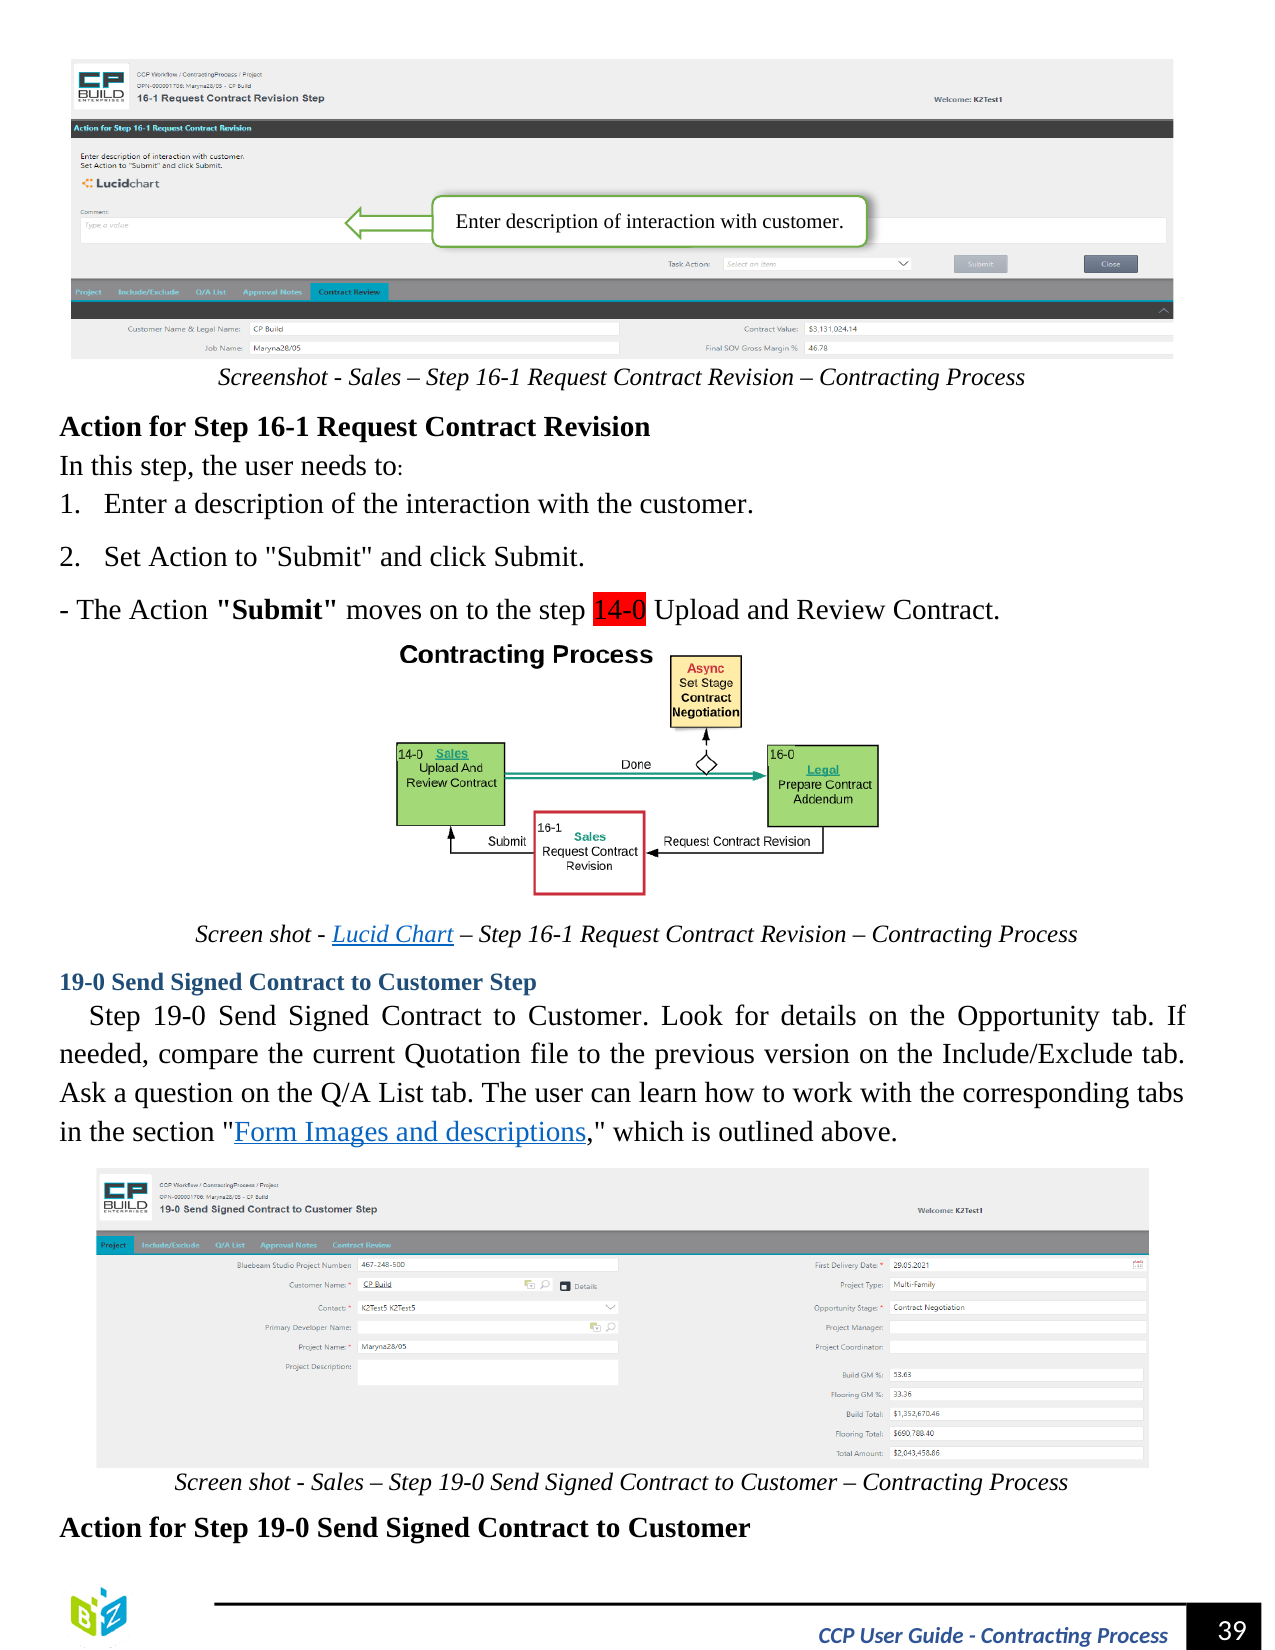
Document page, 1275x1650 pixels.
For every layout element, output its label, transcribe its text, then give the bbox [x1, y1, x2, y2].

picture [385, 630, 890, 901]
text Step 19-0 Send Signed Contract to Customer. Look for details on the Opportunity tab. If needed, compare the current Quotation file to the previous version on the Include/Exclude tab. Ask a question on the Q/A List tab. The user can learn how to work with the corresponding tabs in the section "Form Images and descriptions," which is outlined above. [59, 998, 1186, 1147]
list - The Action "Submit" moves on to the step 14-0 Upload and Review Contract. [59, 592, 593, 626]
list - The Action "Submit" moves on to the step 14-0 Upload and Review Contract. [646, 592, 1186, 626]
text 1. Enter a description of the interaction with the customer. [59, 486, 1186, 520]
picture [59, 1572, 135, 1648]
text Screen shot - Sales – Step 19-0 Send Signed Contract to Customer – Contracting Process [59, 1467, 1186, 1496]
picture [71, 59, 1174, 359]
list In this step, the user needs to: [59, 448, 1186, 481]
subtitle 19-0 Send Signed Contract to Customer Step [59, 967, 1186, 996]
picture [96, 1168, 1149, 1468]
list Action for Step 19-0 Send Signed Contract to Customer [59, 1511, 1186, 1544]
text Screen shot - Lucid Chart – Step 16-1 Request Contract Revision – Contracting Process [59, 919, 1186, 948]
text 2. Set Action to "Submit" and click Submit. [59, 539, 1186, 573]
list Action for Step 16-1 Request Contract Revision [59, 409, 1186, 443]
